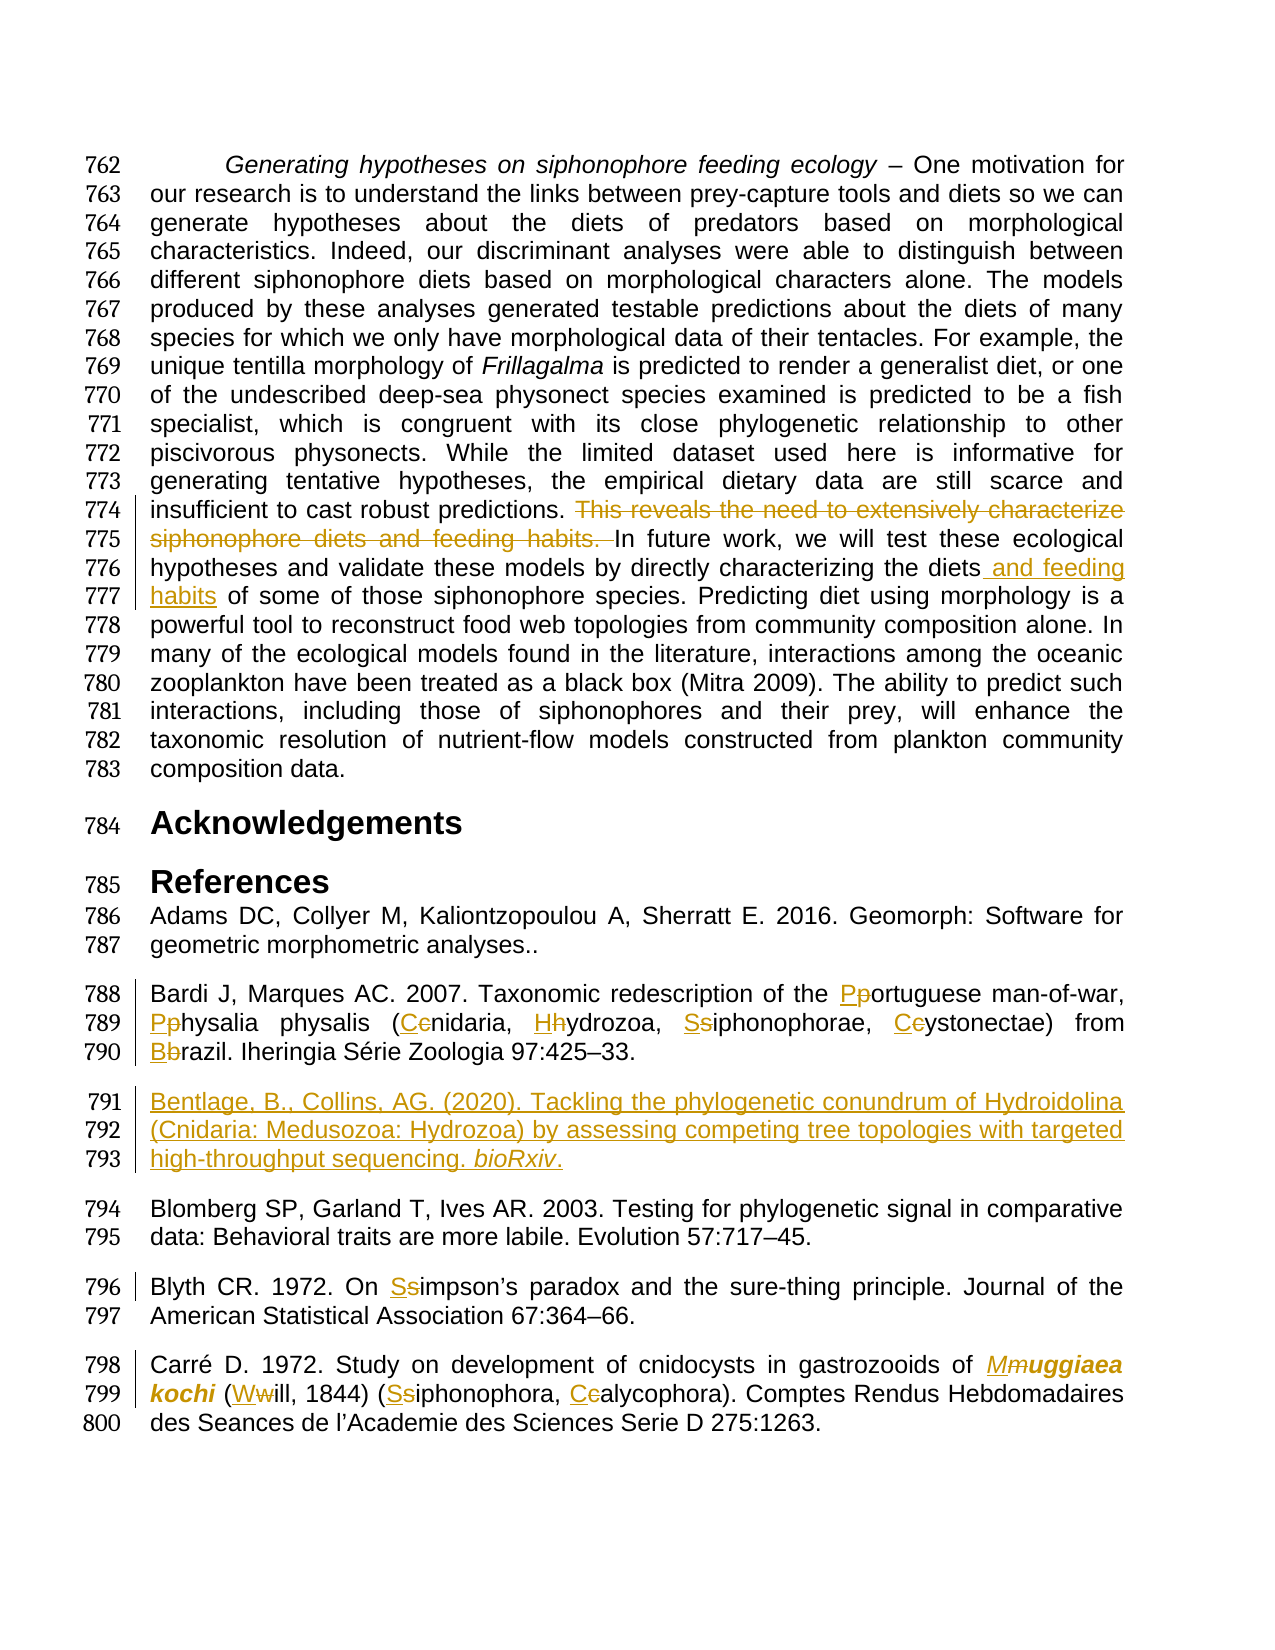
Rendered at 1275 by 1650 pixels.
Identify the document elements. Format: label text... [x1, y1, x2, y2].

text Adams DC, Collyer M, Kaliontzopoulou A, Sherratt E. 2016. Geomorph: Software for geometric morphometric analyses.. [150, 901, 1125, 958]
text Carré D. 1972. Study on development of cnidocysts in gastrozooids of uggiaea kochi (ill, 1844) (iphonophora, alycophora). Comptes Rendus Hebdomadaires des Seances de l’Academie des Sciences Serie D 275:1263. [150, 1350, 1125, 1436]
subtitle Acknowledgements [150, 803, 1125, 842]
text Blomberg SP, Garland T, Ives AR. 2003. Testing for phylogenetic signal in comparative data: Behavioral traits are more labile. Evolution 57:717–45. [150, 1193, 1125, 1251]
text Generating hypotheses on siphonophore feeding ecology – One motivation for our research is to understand the links between prey-capture tools and diets so we can generate hypotheses about the diets of predators based on morphological characteristics. Indeed, our discriminant analyses were able to distinguish between different siphonophore diets based on morphological characters alone. The models produced by these analyses generated testable predictions about the diets of many species for which we only have morphological data of their tentacles. For example, the unique tentilla morphology of Frillagalma is predicted to render a generalist diet, or one of the undescribed deep-sea physonect species examined is predicted to be a fish specialist, which is congruent with its close phylogenetic relationship to other piscivorous physonects. While the limited dataset used here is informative for generating tentative hypotheses, the empirical dietary data are still scarce and insufficient to cast robust predictions. In future work, we will test these ecological hypotheses and validate these models by directly characterizing the diets of some of those siphonophore species. Predicting diet using morphology is a powerful tool to reconstruct food web topologies from community composition alone. In many of the ecological models found in the literature, interactions among the oceanic zooplankton have been treated as a black box (Mitra 2009). The ability to predict such interactions, including those of siphonophores and their prey, will enhance the taxonomic resolution of nutrient-flow models constructed from plankton community composition data. [150, 150, 1125, 782]
text Bardi J, Marques AC. 2007. Taxonomic redescription of the ortuguese man-of-war, hysalia physalis (nidaria, ydrozoa, iphonophorae, ystonectae) from razil. Iheringia Série Zoologia 97:425–33. [150, 979, 1125, 1066]
subtitle References [150, 863, 1125, 901]
text Blyth CR. 1972. On impson’s paradox and the sure-thing principle. Journal of the American Statistical Association 67:364–66. [150, 1272, 1125, 1329]
